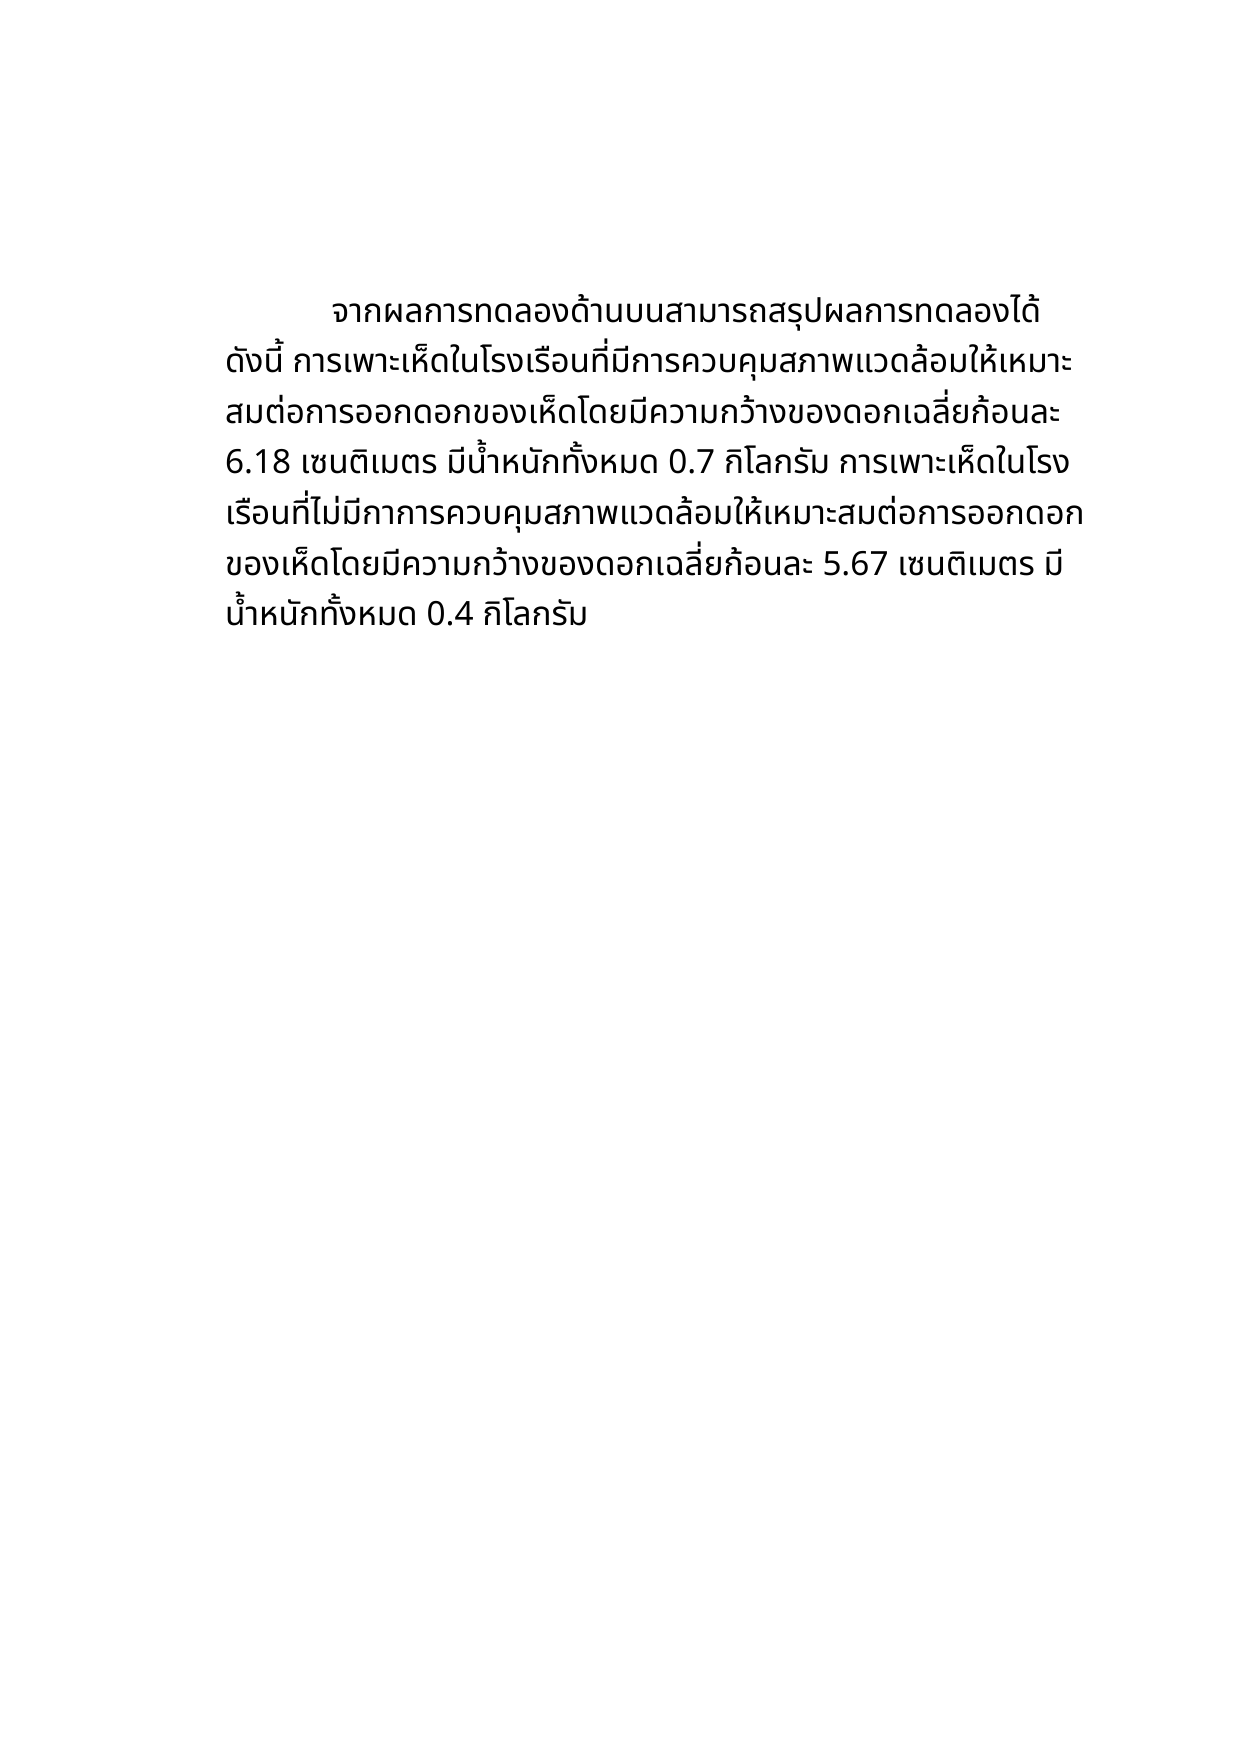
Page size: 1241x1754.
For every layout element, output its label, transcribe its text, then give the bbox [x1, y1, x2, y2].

text จากผลการทดลองด้านบนสามารถสรุปผลการทดลองได้ดังนี้ การเพาะเห็ดในโรงเรือนที่มีการควบคุมสภาพแวดล้อมให้เหมาะสมต่อการออกดอกของเห็ดโดยมีความกว้างของดอกเฉลี่ยก้อนละ 6.18 เซนติเมตร มีน้ำหนักทั้งหมด 0.7 กิโลกรัม การเพาะเห็ดในโรงเรือนที่ไม่มีกาการควบคุมสภาพแวดล้อมให้เหมาะสมต่อการออกดอกของเห็ดโดยมีความกว้างของดอกเฉลี่ยก้อนละ 5.67 เซนติเมตร มีน้ำหนักทั้งหมด 0.4 กิโลกรัม [225, 287, 1090, 641]
